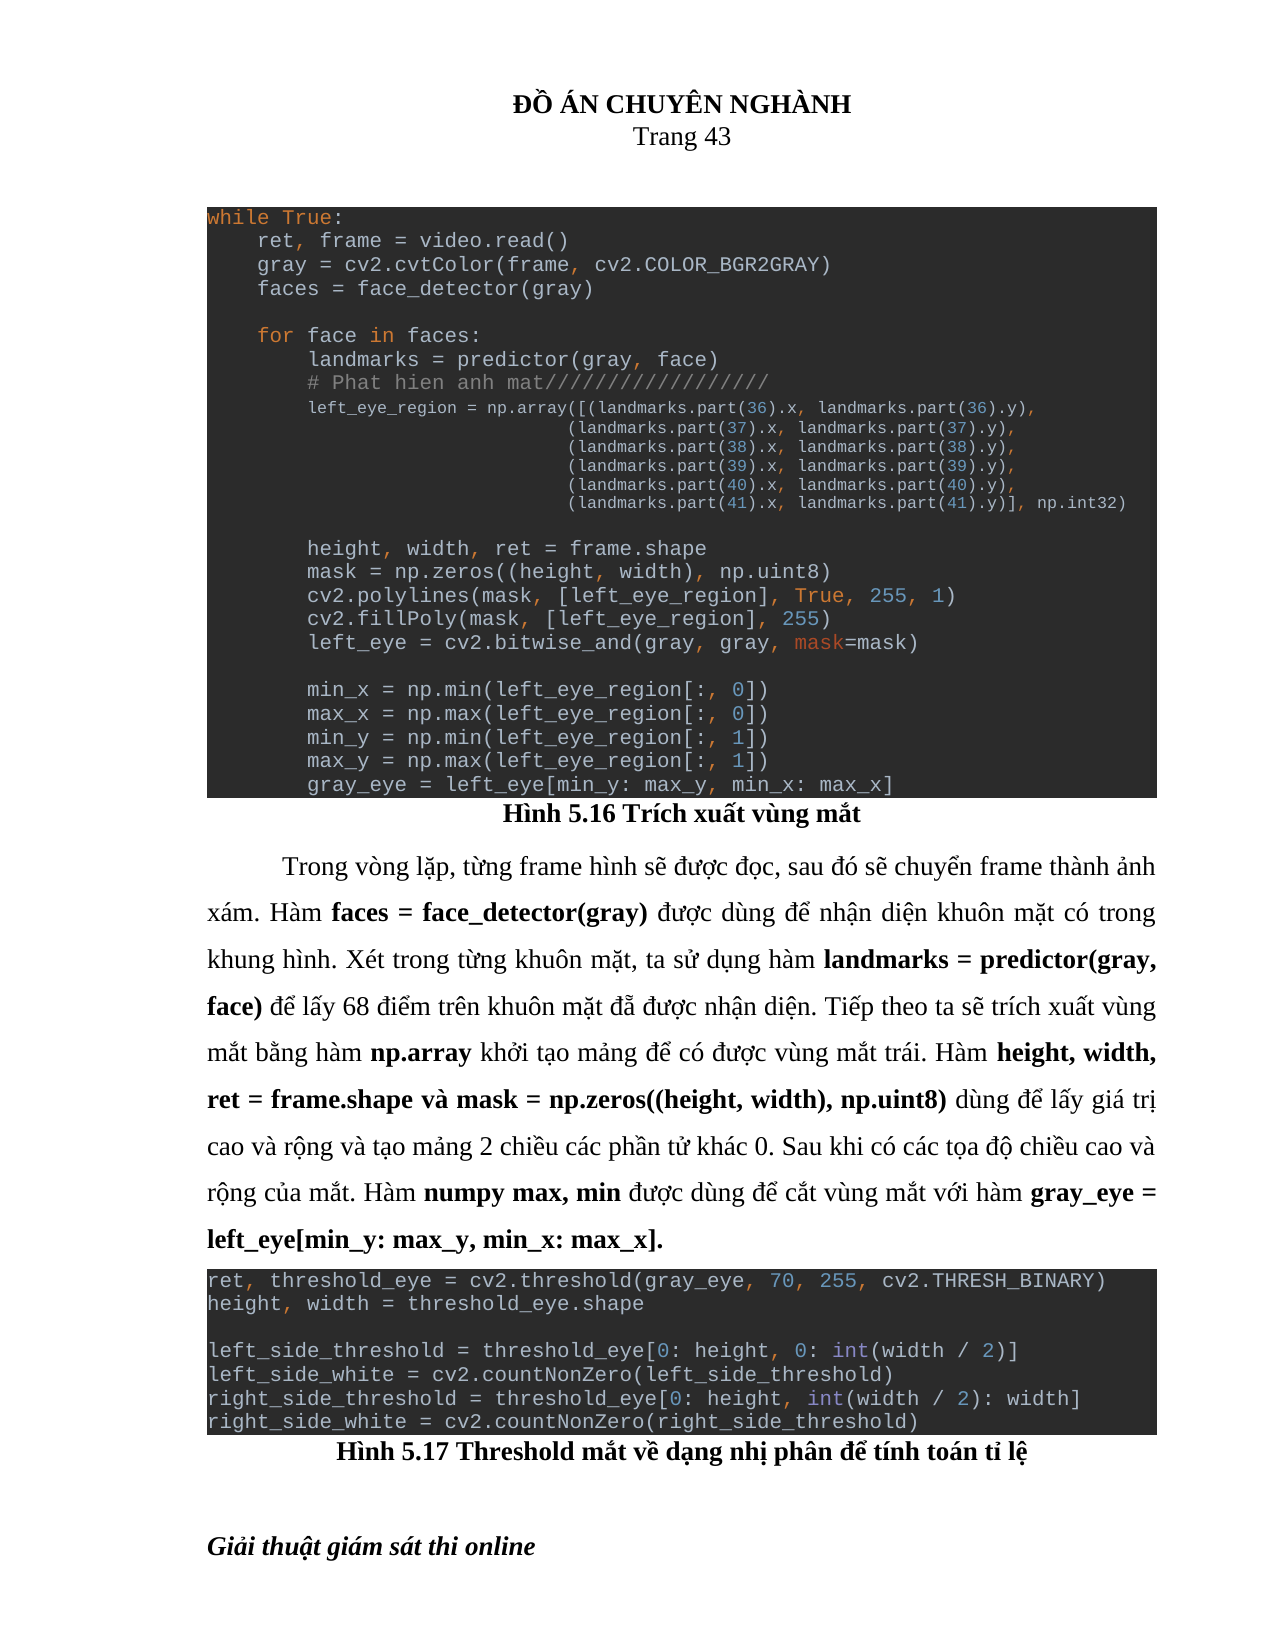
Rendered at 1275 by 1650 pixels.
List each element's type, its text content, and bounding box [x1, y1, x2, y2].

text Hình 5.17 Threshold mắt về dạng nhị phân để tính toán tỉ lệ [207, 1435, 1157, 1466]
text Trong vòng lặp, từng frame hình sẽ được đọc, sau đó sẽ chuyển frame thành ảnh xám. Hàm faces = face_detector(gray) được dùng để nhận diện khuôn mặt có trong khung hình. Xét trong từng khuôn mặt, ta sử dụng hàm landmarks = predictor(gray, face) để lấy 68 điểm trên khuôn mặt đẵ được nhận diện. Tiếp theo ta sẽ trích xuất vùng mắt bằng hàm np.array khởi tạo mảng để có được vùng mắt trái. Hàm height, width, ret = frame.shape và mask = np.zeros((height, width), np.uint8) dùng để lấy giá trị cao và rộng và tạo mảng 2 chiều các phần tử khác 0. Sau khi có các tọa độ chiều cao và rộng của mắt. Hàm numpy max, min được dùng để cắt vùng mắt với hàm gray_eye = left_eye[min_y: max_y, min_x: max_x]. [207, 849, 1157, 1254]
text ret, threshold_eye = cv2.threshold(gray_eye, 70, 255, cv2.THRESH_BINARY) height, width = threshold_eye.shape left_side_threshold = threshold_eye[0: height, 0: int(width / 2)] left_side_white = cv2.countNonZero(left_side_threshold) right_side_threshold = threshold_eye[0: height, int(width / 2): width] right_side_white = cv2.countNonZero(right_side_threshold) [207, 1269, 1157, 1435]
text Hình 5.16 Trích xuất vùng mắt [207, 798, 1157, 829]
text while True: ret, frame = video.read() gray = cv2.cvtColor(frame, cv2.COLOR_BGR2GRAY) faces = face_detector(gray) for face in faces: landmarks = predictor(gray, face) # Phat hien anh mat////////////////// left_eye_region = np.array([(landmarks.part(36).x, landmarks.part(36).y), (landmarks.part(37).x, landmarks.part(37).y), (landmarks.part(38).x, landmarks.part(38).y), (landmarks.part(39).x, landmarks.part(39).y), (landmarks.part(40).x, landmarks.part(40).y), (landmarks.part(41).x, landmarks.part(41).y)], np.int32) height, width, ret = frame.shape mask = np.zeros((height, width), np.uint8) cv2.polylines(mask, [left_eye_region], True, 255, 1) cv2.fillPoly(mask, [left_eye_region], 255) left_eye = cv2.bitwise_and(gray, gray, mask=mask) min_x = np.min(left_eye_region[:, 0]) max_x = np.max(left_eye_region[:, 0]) min_y = np.min(left_eye_region[:, 1]) max_y = np.max(left_eye_region[:, 1]) gray_eye = left_eye[min_y: max_y, min_x: max_x] [207, 207, 1157, 798]
